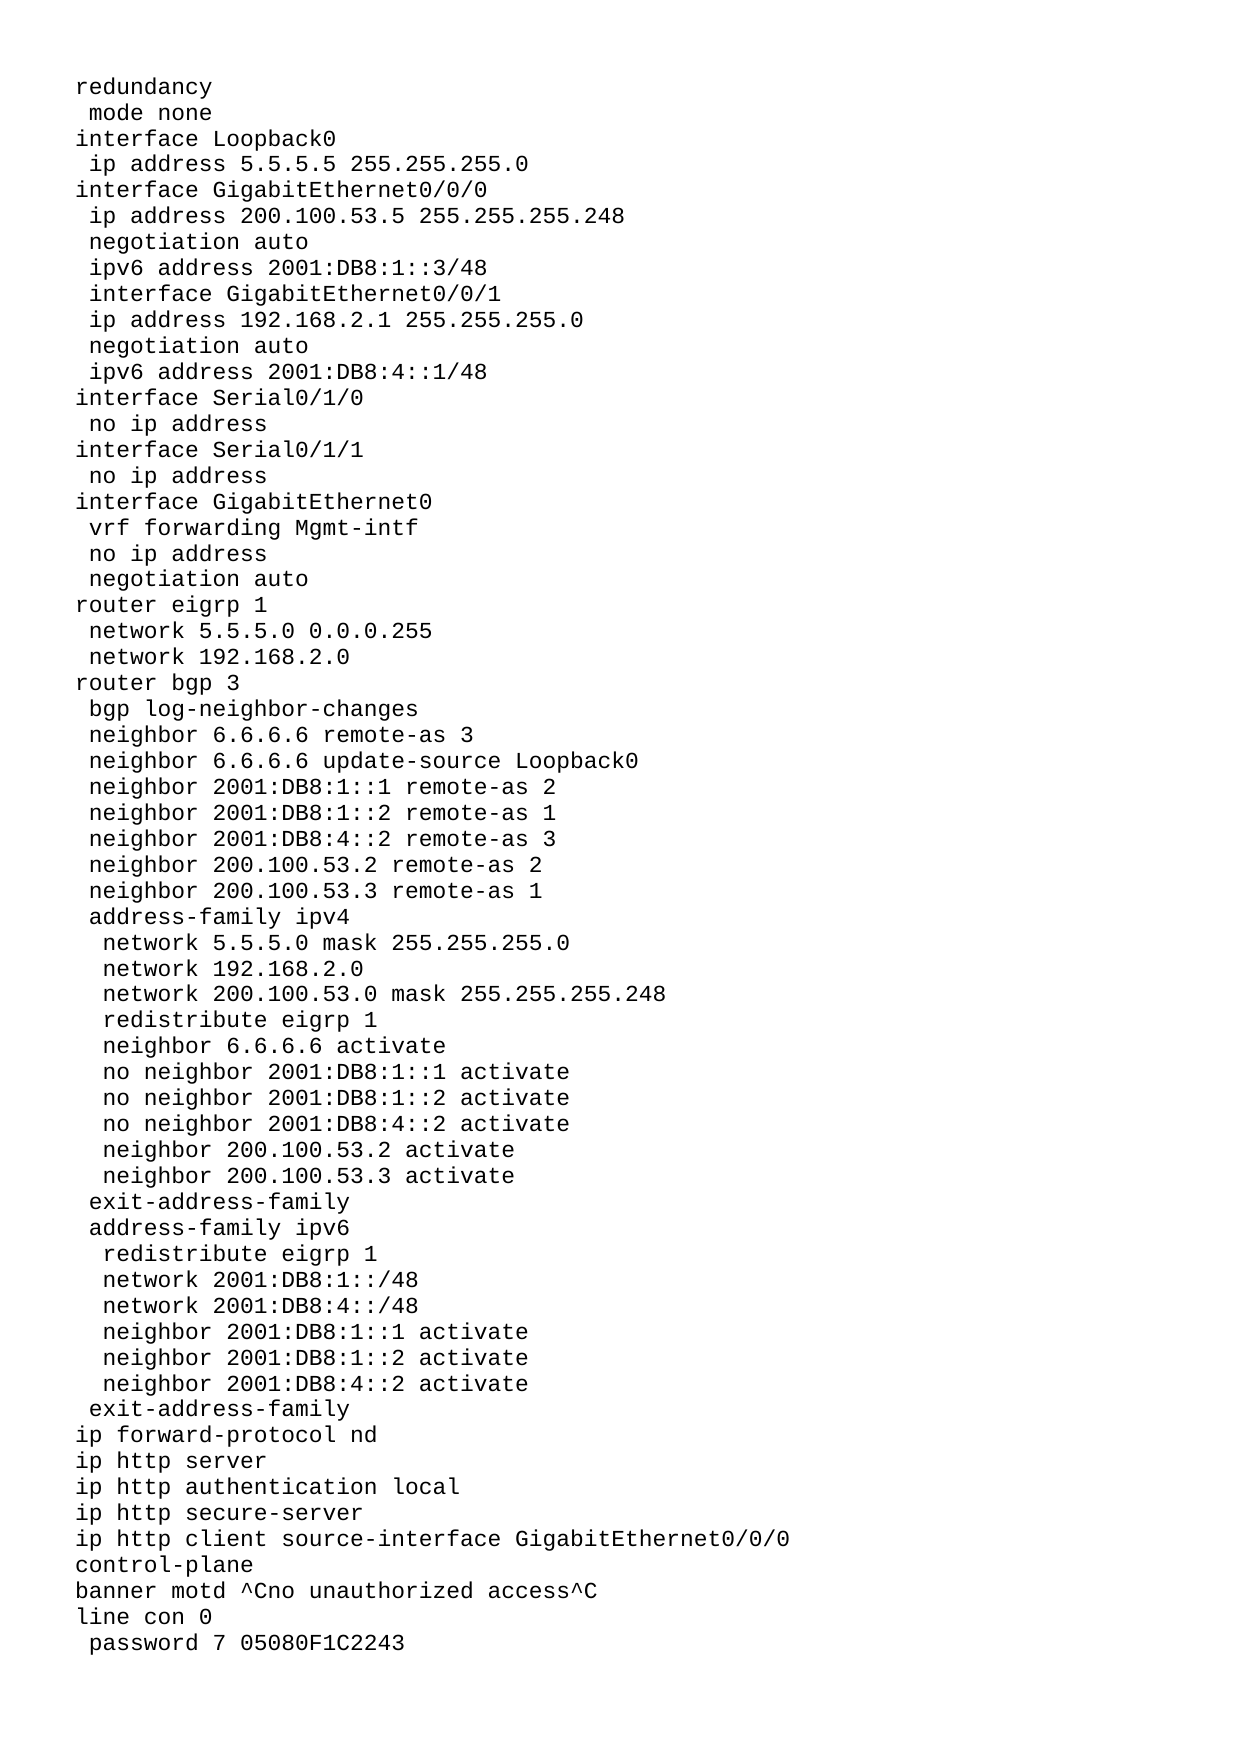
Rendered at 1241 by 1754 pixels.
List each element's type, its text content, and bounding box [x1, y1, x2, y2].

text negotiation auto [75, 568, 1165, 594]
text neighbor 2001:DB8:4::2 activate [75, 1372, 1165, 1398]
text neighbor 2001:DB8:1::1 activate [75, 1320, 1165, 1346]
text neighbor 200.100.53.3 activate [75, 1164, 1165, 1190]
text interface GigabitEthernet0/0/1 [75, 282, 1165, 308]
text neighbor 2001:DB8:1::2 activate [75, 1346, 1165, 1372]
text no ip address [75, 542, 1165, 568]
text network 200.100.53.0 mask 255.255.255.248 [75, 983, 1165, 1009]
text address-family ipv4 [75, 905, 1165, 931]
text neighbor 200.100.53.2 activate [75, 1138, 1165, 1164]
text ip http client source-interface GigabitEthernet0/0/0 [75, 1527, 1165, 1553]
text line con 0 [75, 1605, 1165, 1631]
text vrf forwarding Mgmt-intf [75, 516, 1165, 542]
text ip forward-protocol nd [75, 1424, 1165, 1450]
text no ip address [75, 412, 1165, 438]
text neighbor 6.6.6.6 update-source Loopback0 [75, 749, 1165, 775]
text ipv6 address 2001:DB8:4::1/48 [75, 360, 1165, 386]
text interface Serial0/1/1 [75, 438, 1165, 464]
text neighbor 6.6.6.6 remote-as 3 [75, 723, 1165, 749]
text ip address 5.5.5.5 255.255.255.0 [75, 153, 1165, 179]
text interface Serial0/1/0 [75, 386, 1165, 412]
text no neighbor 2001:DB8:1::2 activate [75, 1087, 1165, 1112]
text redundancy [75, 75, 1165, 101]
text banner motd ^Cno unauthorized access^C [75, 1579, 1165, 1605]
text no neighbor 2001:DB8:4::2 activate [75, 1112, 1165, 1138]
text bgp log-neighbor-changes [75, 697, 1165, 723]
text address-family ipv6 [75, 1216, 1165, 1242]
text network 2001:DB8:1::/48 [75, 1268, 1165, 1294]
text ip http secure-server [75, 1502, 1165, 1527]
text no ip address [75, 464, 1165, 490]
text negotiation auto [75, 334, 1165, 360]
text ipv6 address 2001:DB8:1::3/48 [75, 257, 1165, 282]
text ip address 192.168.2.1 255.255.255.0 [75, 308, 1165, 334]
text router bgp 3 [75, 672, 1165, 697]
text password 7 05080F1C2243 [75, 1631, 1165, 1657]
text interface Loopback0 [75, 127, 1165, 153]
text neighbor 2001:DB8:4::2 remote-as 3 [75, 827, 1165, 853]
text ip http authentication local [75, 1476, 1165, 1502]
text control-plane [75, 1553, 1165, 1579]
text network 5.5.5.0 mask 255.255.255.0 [75, 931, 1165, 957]
text neighbor 200.100.53.2 remote-as 2 [75, 853, 1165, 879]
text exit-address-family [75, 1398, 1165, 1424]
text interface GigabitEthernet0/0/0 [75, 179, 1165, 205]
text redistribute eigrp 1 [75, 1009, 1165, 1035]
text network 192.168.2.0 [75, 646, 1165, 672]
text neighbor 200.100.53.3 remote-as 1 [75, 879, 1165, 905]
text interface GigabitEthernet0 [75, 490, 1165, 516]
text neighbor 6.6.6.6 activate [75, 1035, 1165, 1061]
text negotiation auto [75, 231, 1165, 257]
text neighbor 2001:DB8:1::2 remote-as 1 [75, 801, 1165, 827]
text network 2001:DB8:4::/48 [75, 1294, 1165, 1320]
text network 5.5.5.0 0.0.0.255 [75, 620, 1165, 646]
text mode none [75, 101, 1165, 127]
text ip http server [75, 1450, 1165, 1476]
text exit-address-family [75, 1190, 1165, 1216]
text ip address 200.100.53.5 255.255.255.248 [75, 205, 1165, 231]
text neighbor 2001:DB8:1::1 remote-as 2 [75, 775, 1165, 801]
text router eigrp 1 [75, 594, 1165, 620]
text redistribute eigrp 1 [75, 1242, 1165, 1268]
text no neighbor 2001:DB8:1::1 activate [75, 1061, 1165, 1087]
text network 192.168.2.0 [75, 957, 1165, 983]
